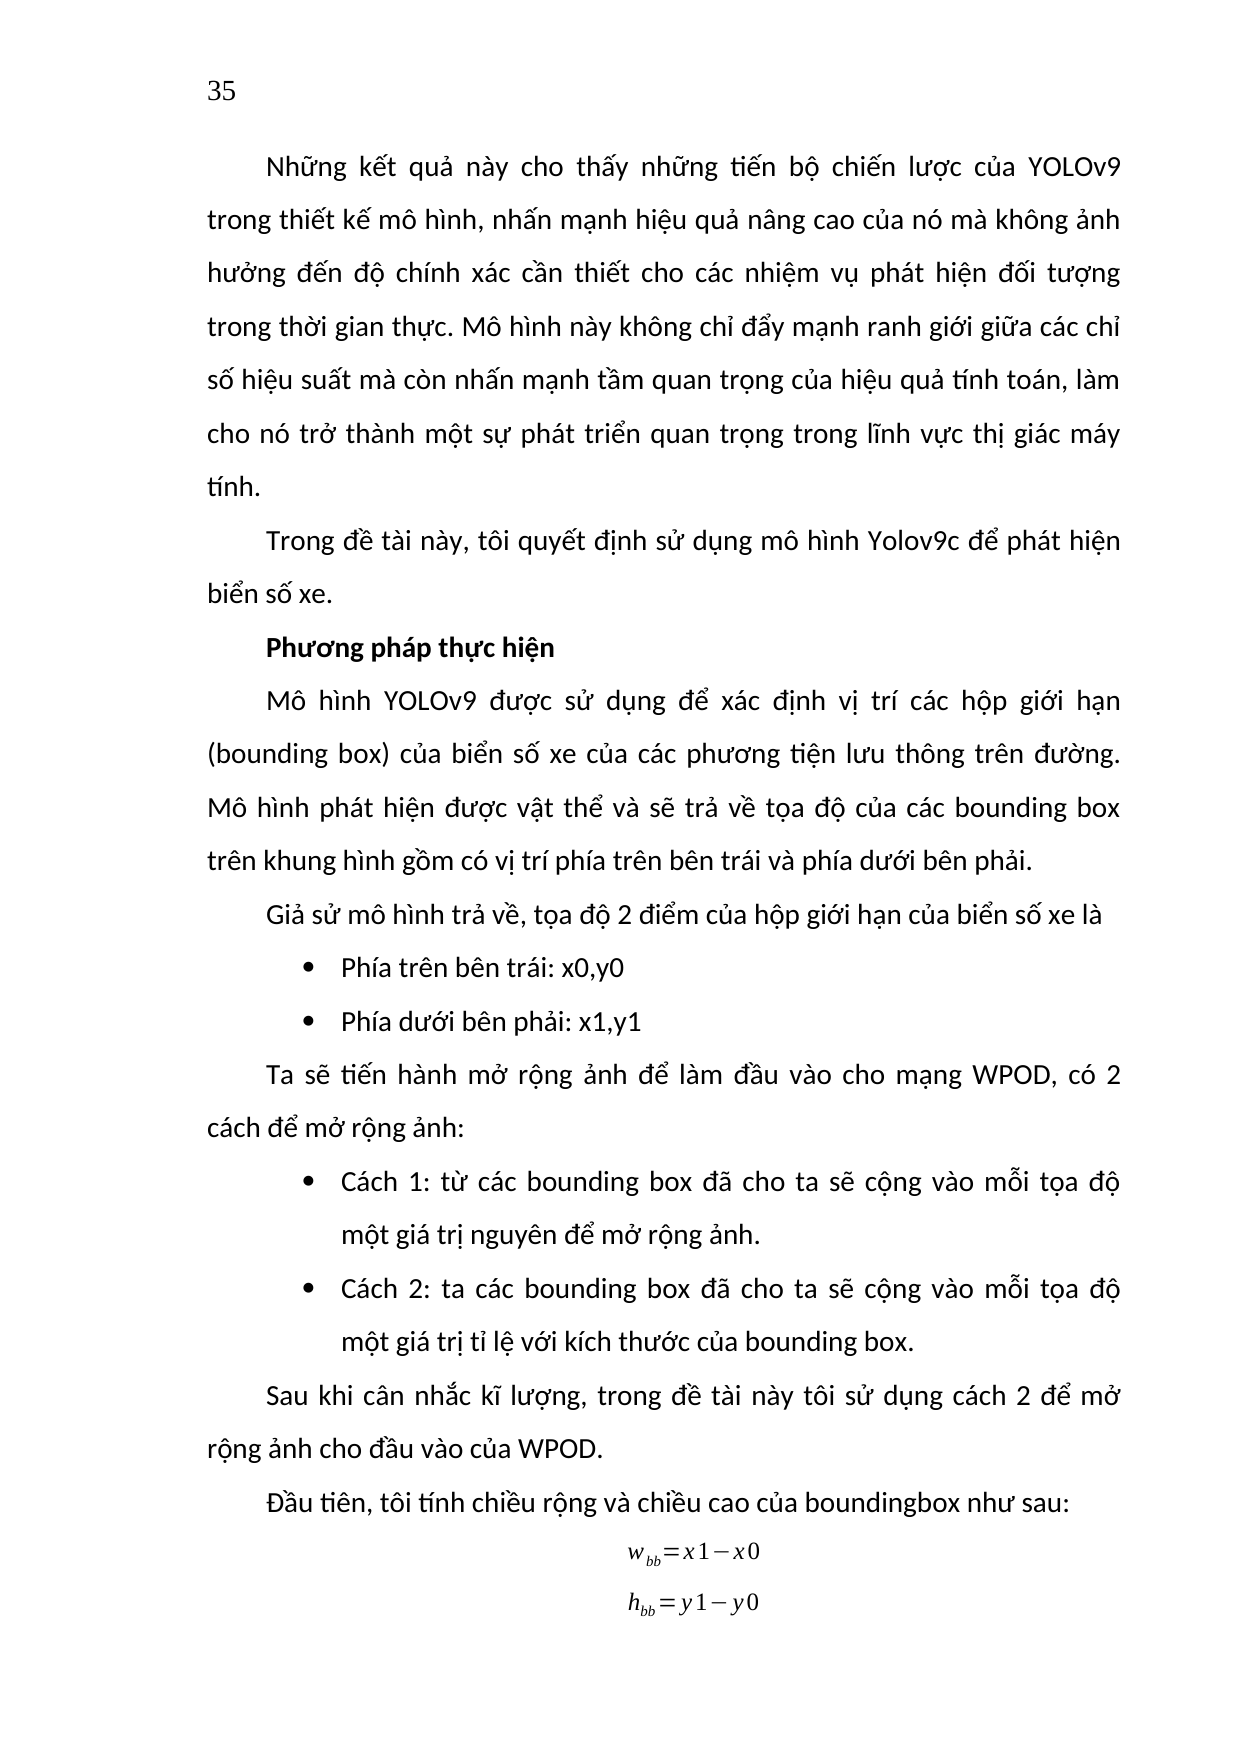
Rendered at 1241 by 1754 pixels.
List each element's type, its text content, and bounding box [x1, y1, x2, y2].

list Cách 1: từ các bounding box đã cho ta sẽ cộng vào mỗi tọa độ một giá trị nguyên để mở rộng ảnh. [303, 1163, 1122, 1252]
text Giả sử mô hình trả về, tọa độ 2 điểm của hộp giới hạn của biển số xe là [207, 896, 1122, 931]
list Cách 2: ta các bounding box đã cho ta sẽ cộng vào mỗi tọa độ một giá trị tỉ lệ với kích thước của bounding box. [303, 1270, 1122, 1359]
text Mô hình YOLOv9 được sử dụng để xác định vị trí các hộp giới hạn (bounding box) của biển số xe của các phương tiện lưu thông trên đường. Mô hình phát hiện được vật thể và sẽ trả về tọa độ của các bounding box trên khung hình gồm có vị trí phía trên bên trái và phía dưới bên phải. [207, 682, 1122, 878]
list Phía dưới bên phải: x1,y1 [303, 1003, 1122, 1038]
text Phương pháp thực hiện [207, 629, 1122, 664]
text Đầu tiên, tôi tính chiều rộng và chiều cao của boundingbox như sau: [207, 1484, 1122, 1519]
text Trong đề tài này, tôi quyết định sử dụng mô hình Yolov9c để phát hiện biển số xe. [207, 522, 1122, 611]
text Những kết quả này cho thấy những tiến bộ chiến lược của YOLOv9 trong thiết kế mô hình, nhấn mạnh hiệu quả nâng cao của nó mà không ảnh hưởng đến độ chính xác cần thiết cho các nhiệm vụ phát hiện đối tượng trong thời gian thực. Mô hình này không chỉ đẩy mạnh ranh giới giữa các chỉ số hiệu suất mà còn nhấn mạnh tầm quan trọng của hiệu quả tính toán, làm cho nó trở thành một sự phát triển quan trọng trong lĩnh vực thị giác máy tính. [207, 148, 1122, 504]
text Sau khi cân nhắc kĩ lượng, trong đề tài này tôi sử dụng cách 2 để mở rộng ảnh cho đầu vào của WPOD. [207, 1377, 1122, 1466]
list Phía trên bên trái: x0,y0 [303, 949, 1122, 985]
text Ta sẽ tiến hành mở rộng ảnh để làm đầu vào cho mạng WPOD, có 2 cách để mở rộng ảnh: [207, 1056, 1122, 1145]
